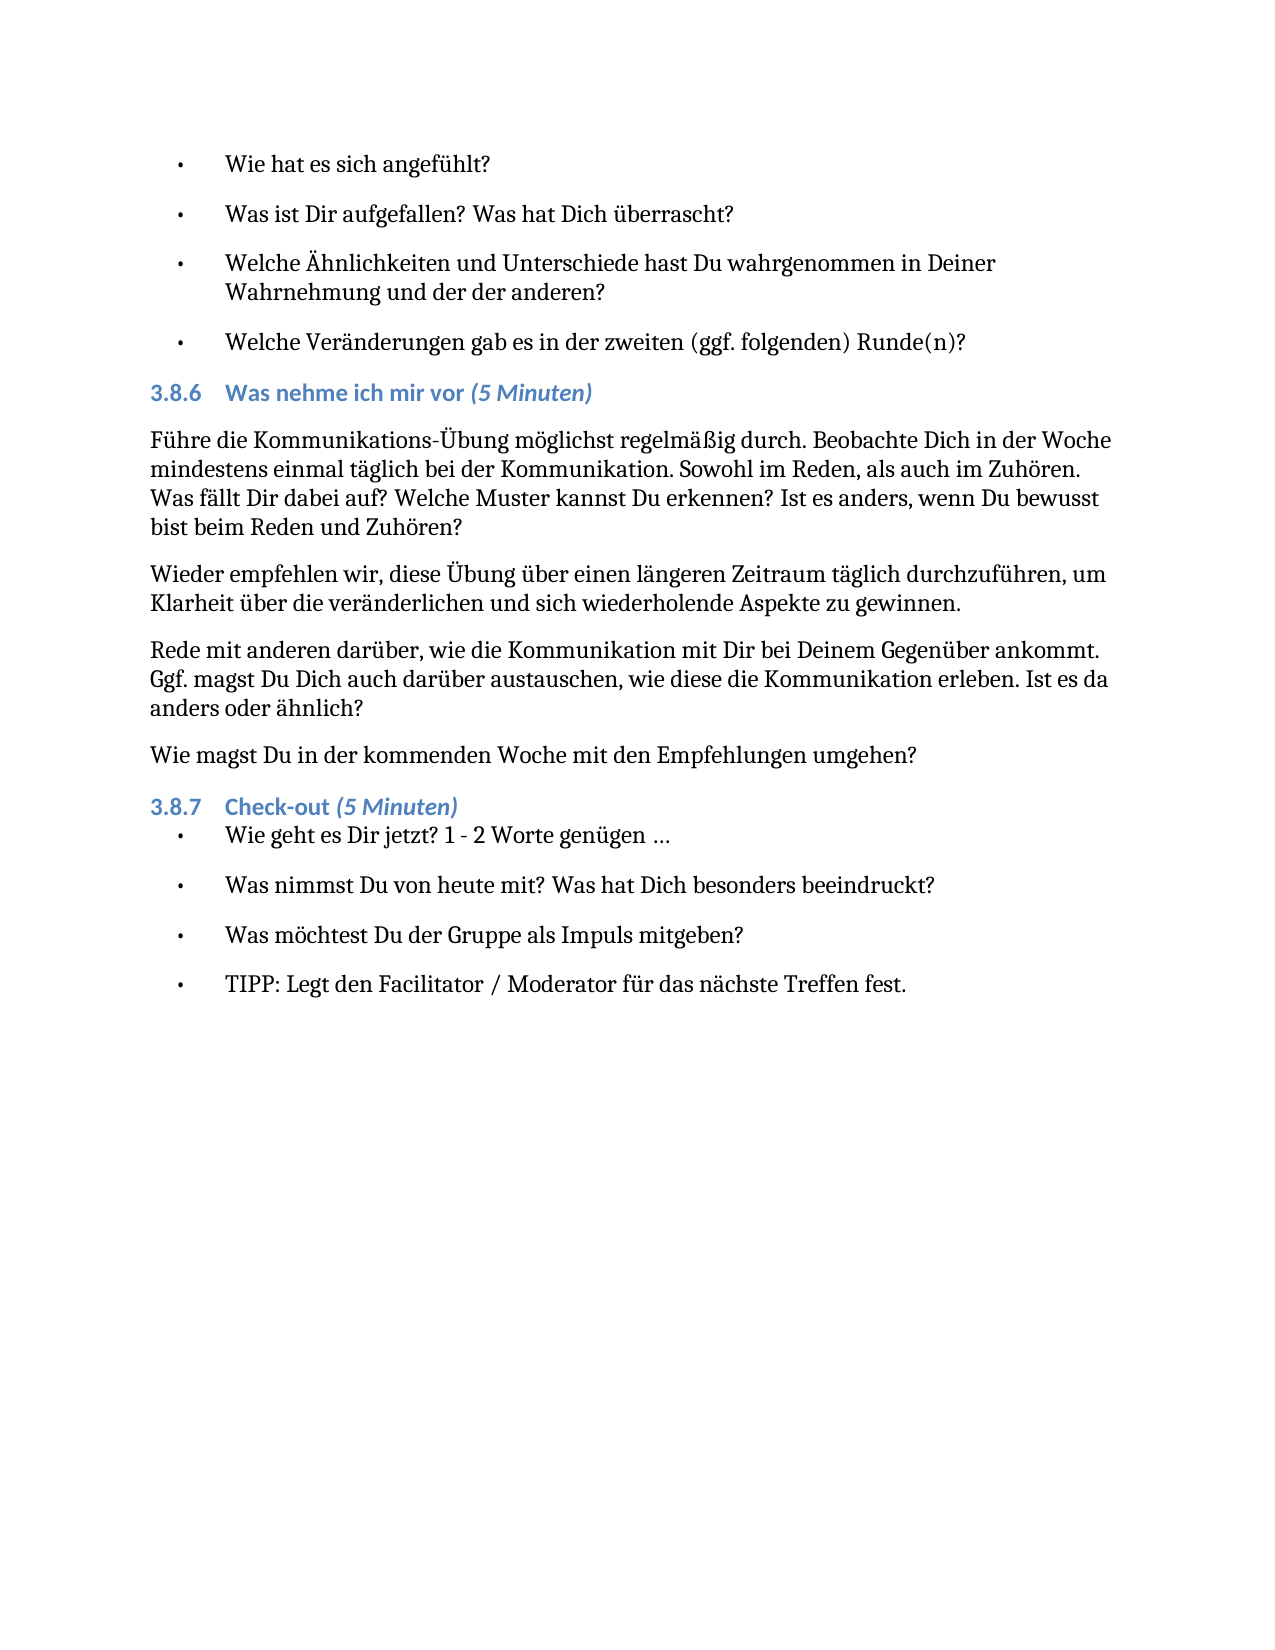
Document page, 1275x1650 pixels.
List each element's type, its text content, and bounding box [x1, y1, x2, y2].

list Was möchtest Du der Gruppe als Impuls mitgeben? [175, 921, 1125, 949]
list Wie hat es sich angefühlt? [175, 150, 1125, 179]
list Was ist Dir aufgefallen? Was hat Dich überrascht? [175, 199, 1125, 228]
text Wie magst Du in der kommenden Woche mit den Empfehlungen umgehen? [150, 741, 1125, 770]
subtitle 3.8.6 Was nehme ich mir vor (5 Minuten) [150, 377, 1125, 408]
subtitle 3.8.7 Check-out (5 Minuten) [150, 791, 1125, 821]
list Was nimmst Du von heute mit? Was hat Dich besonders beeindruckt? [175, 871, 1125, 900]
list Wie geht es Dir jetzt? 1 - 2 Worte genügen … [175, 821, 1125, 850]
list Welche Veränderungen gab es in der zweiten (ggf. folgenden) Runde(n)? [175, 327, 1125, 356]
list TIPP: Legt den Facilitator / Moderator für das nächste Treffen fest. [175, 970, 1125, 999]
text Führe die Kommunikations-Übung möglichst regelmäßig durch. Beobachte Dich in der Woche mindestens einmal täglich bei der Kommunikation. Sowohl im Reden, als auch im Zuhören. Was fällt Dir dabei auf? Welche Muster kannst Du erkennen? Ist es anders, wenn Du bewusst bist beim Reden und Zuhören? [150, 426, 1125, 541]
text Wieder empfehlen wir, diese Übung über einen längeren Zeitraum täglich durchzuführen, um Klarheit über die veränderlichen und sich wiederholende Aspekte zu gewinnen. [150, 560, 1125, 618]
text Rede mit anderen darüber, wie die Kommunikation mit Dir bei Deinem Gegenüber ankommt. Ggf. magst Du Dich auch darüber austauschen, wie diese die Kommunikation erleben. Ist es da anders oder ähnlich? [150, 636, 1125, 723]
list Welche Ähnlichkeiten und Unterschiede hast Du wahrgenommen in Deiner Wahrnehmung und der der anderen? [175, 249, 1125, 307]
